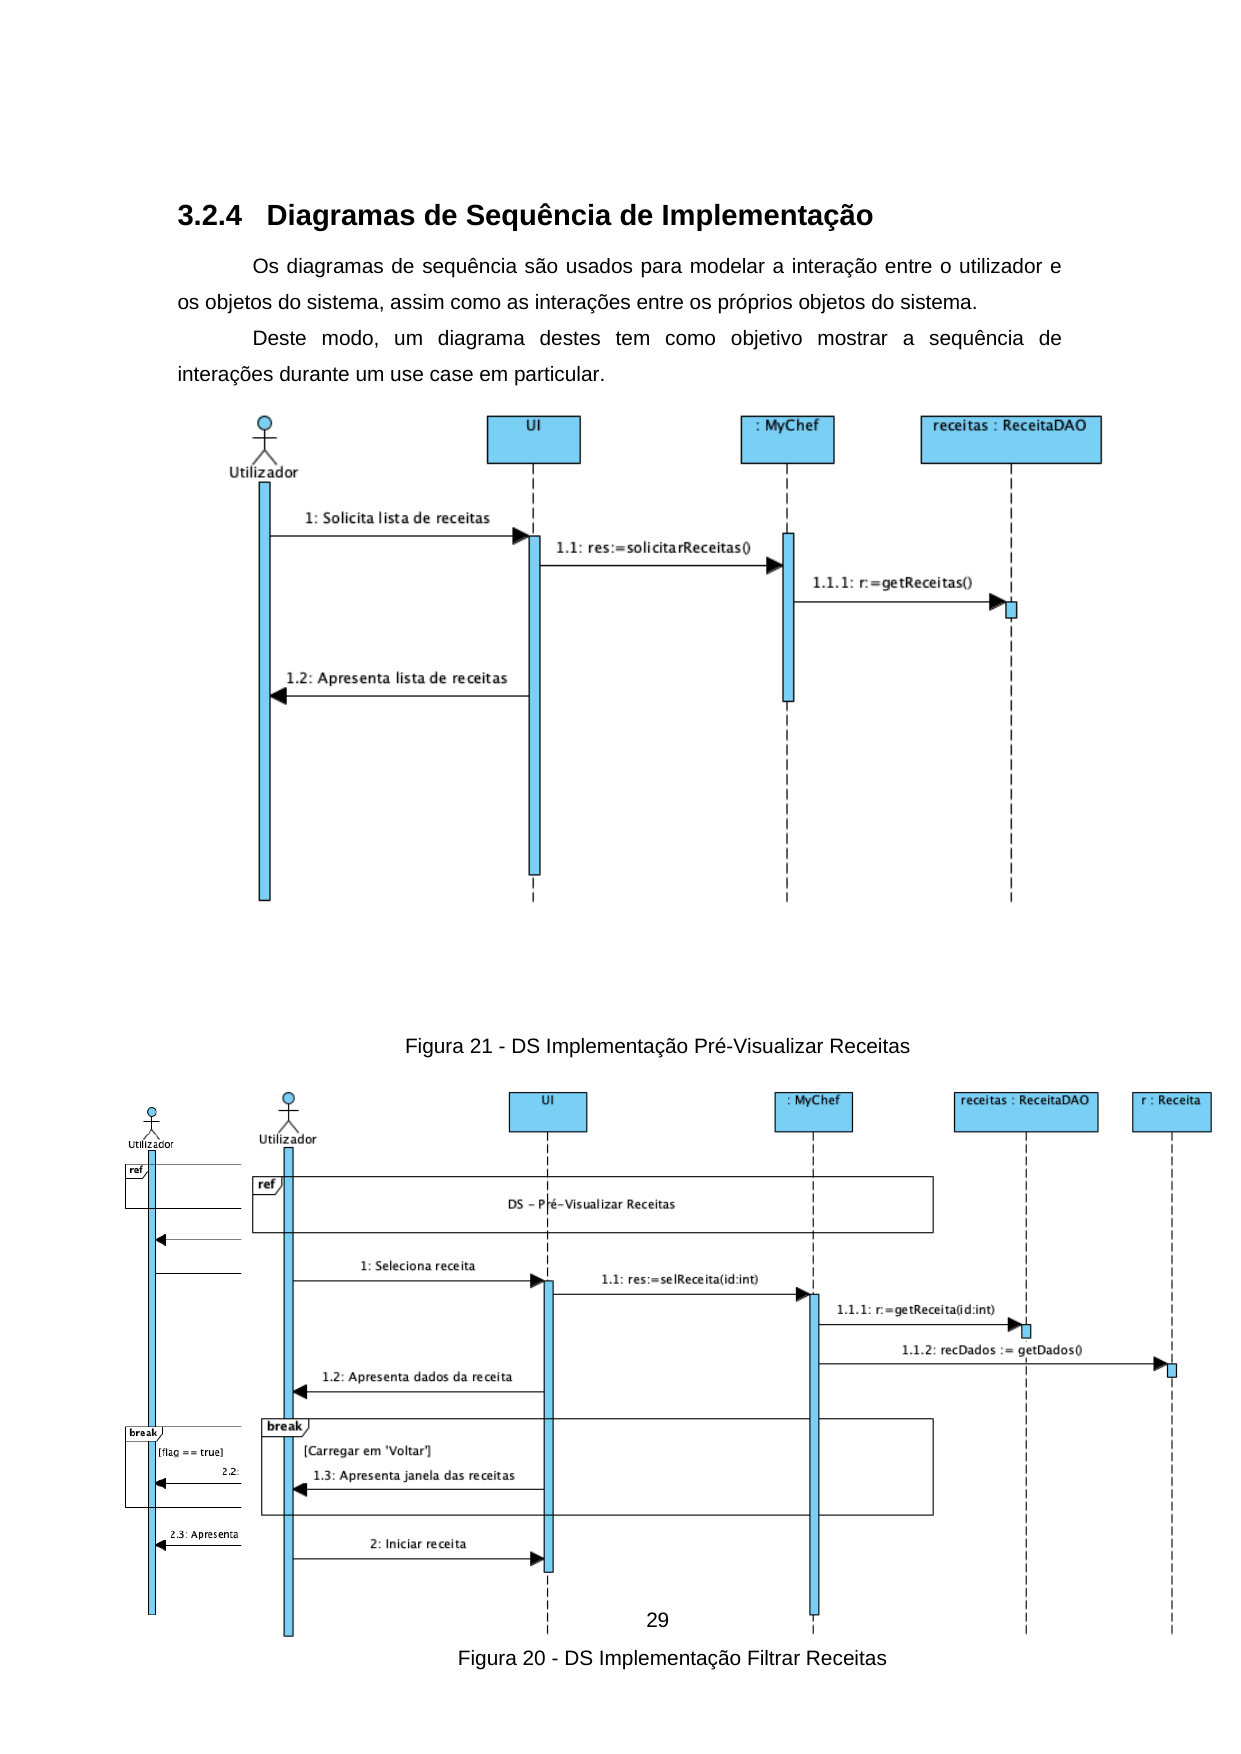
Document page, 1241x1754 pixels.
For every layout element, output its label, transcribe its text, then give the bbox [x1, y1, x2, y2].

picture [197, 397, 1130, 943]
text Deste modo, um diagrama destes tem como objetivo mostrar a sequência de interações durante um use case em particular. [177, 326, 1063, 386]
text Diagramas de Sequência de Implementação [177, 198, 1063, 231]
picture [112, 1082, 1237, 1645]
text Figura 21 - DS Implementação Pré-Visualizar Receitas [177, 1033, 1063, 1057]
text Os diagramas de sequência são usados para modelar a interação entre o utilizador e os objetos do sistema, assim como as interações entre os próprios objetos do sistema. [177, 254, 1063, 314]
